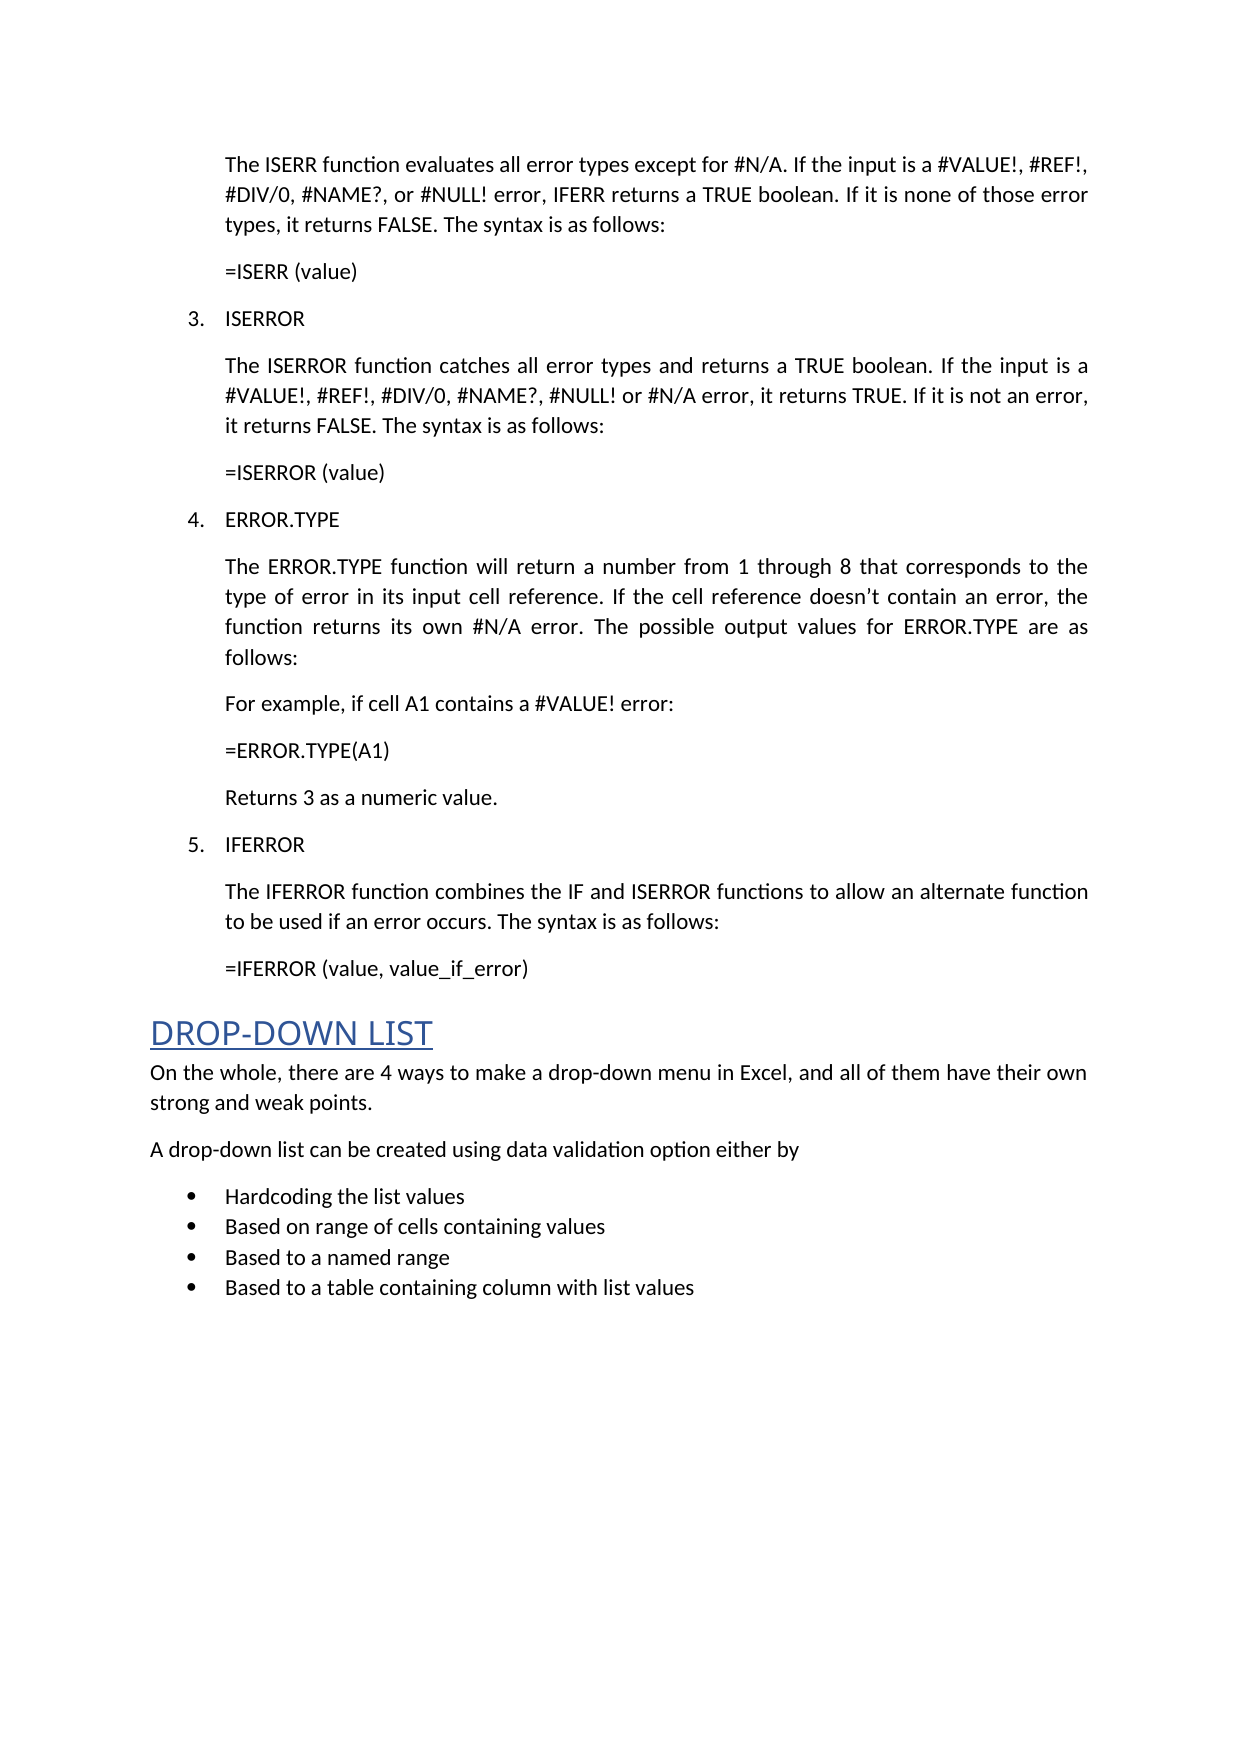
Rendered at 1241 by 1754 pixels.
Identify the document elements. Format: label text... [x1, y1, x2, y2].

text =ISERR (value) [225, 257, 1090, 285]
text Returns 3 as a numeric value. [225, 783, 1090, 811]
text The IFERROR function combines the IF and ISERROR functions to allow an alternate function to be used if an error occurs. The syntax is as follows: [225, 877, 1090, 935]
list Based to a named range [187, 1243, 1090, 1271]
text The ISERROR function catches all error types and returns a TRUE boolean. If the input is a #VALUE!, #REF!, #DIV/0, #NAME?, #NULL! or #N/A error, it returns TRUE. If it is not an error, it returns FALSE. The syntax is as follows: [225, 351, 1090, 439]
list ISERROR [187, 304, 1090, 332]
text A drop-down list can be created using data validation option either by [150, 1135, 1090, 1163]
text =ERROR.TYPE(A1) [225, 736, 1090, 764]
subtitle DROP-DOWN LIST [150, 1009, 1090, 1055]
text =ISERROR (value) [150, 458, 1090, 486]
list Hardcoding the list values [187, 1182, 1090, 1210]
list Based on range of cells containing values [187, 1212, 1090, 1241]
list IFERROR [187, 830, 1090, 858]
text The ERROR.TYPE function will return a number from 1 through 8 that corresponds to the type of error in its input cell reference. If the cell reference doesn’t contain an error, the function returns its own #N/A error. The possible output values for ERROR.TYPE are as follows: [225, 552, 1090, 671]
text For example, if cell A1 contains a #VALUE! error: [225, 689, 1090, 718]
list ERROR.TYPE [187, 505, 1090, 533]
text The ISERR function evaluates all error types except for #N/A. If the input is a #VALUE!, #REF!, #DIV/0, #NAME?, or #NULL! error, IFERR returns a TRUE boolean. If it is none of those error types, it returns FALSE. The syntax is as follows: [225, 150, 1090, 238]
list Based to a table containing column with list values [187, 1273, 1090, 1301]
text =IFERROR (value, value_if_error) [225, 954, 1090, 982]
text On the whole, there are 4 ways to make a drop-down menu in Excel, and all of them have their own strong and weak points. [150, 1058, 1090, 1117]
